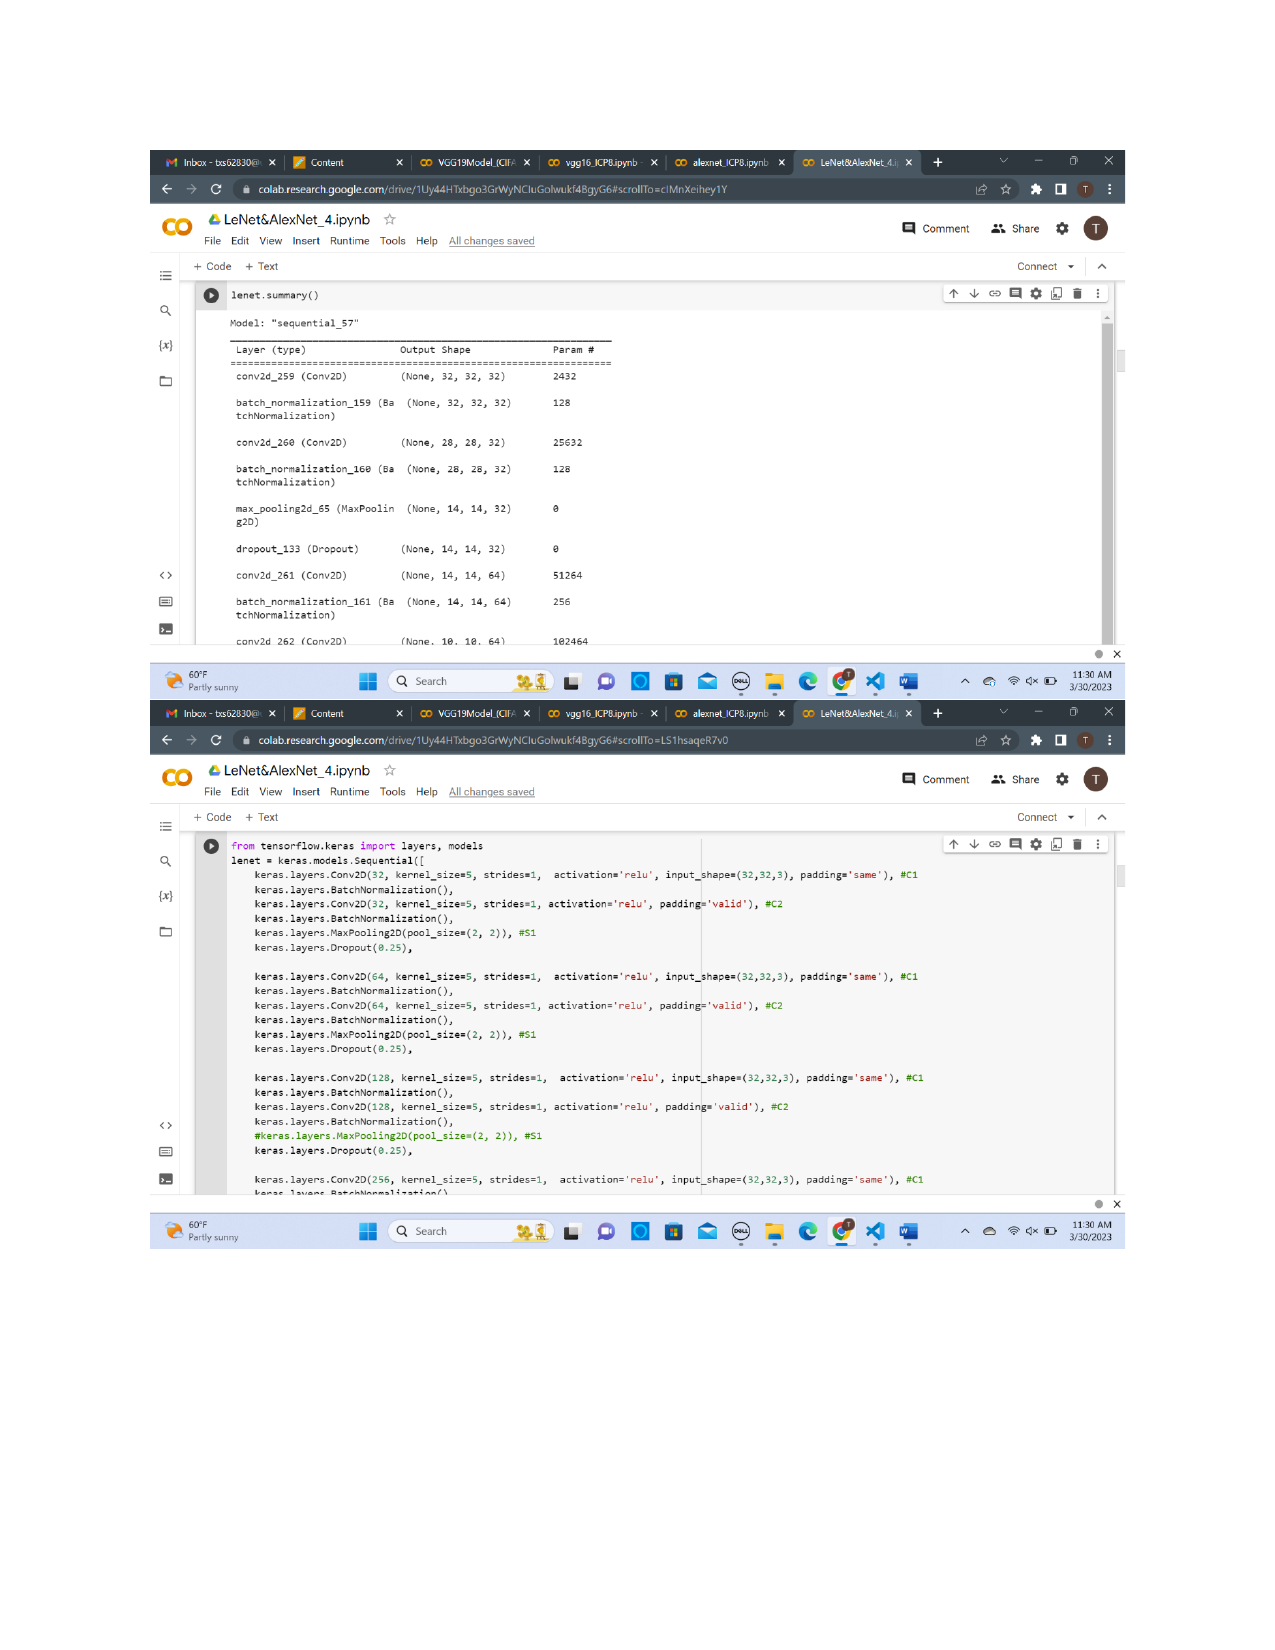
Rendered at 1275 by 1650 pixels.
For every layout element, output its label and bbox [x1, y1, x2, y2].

picture [150, 150, 1125, 699]
picture [150, 700, 1125, 1249]
